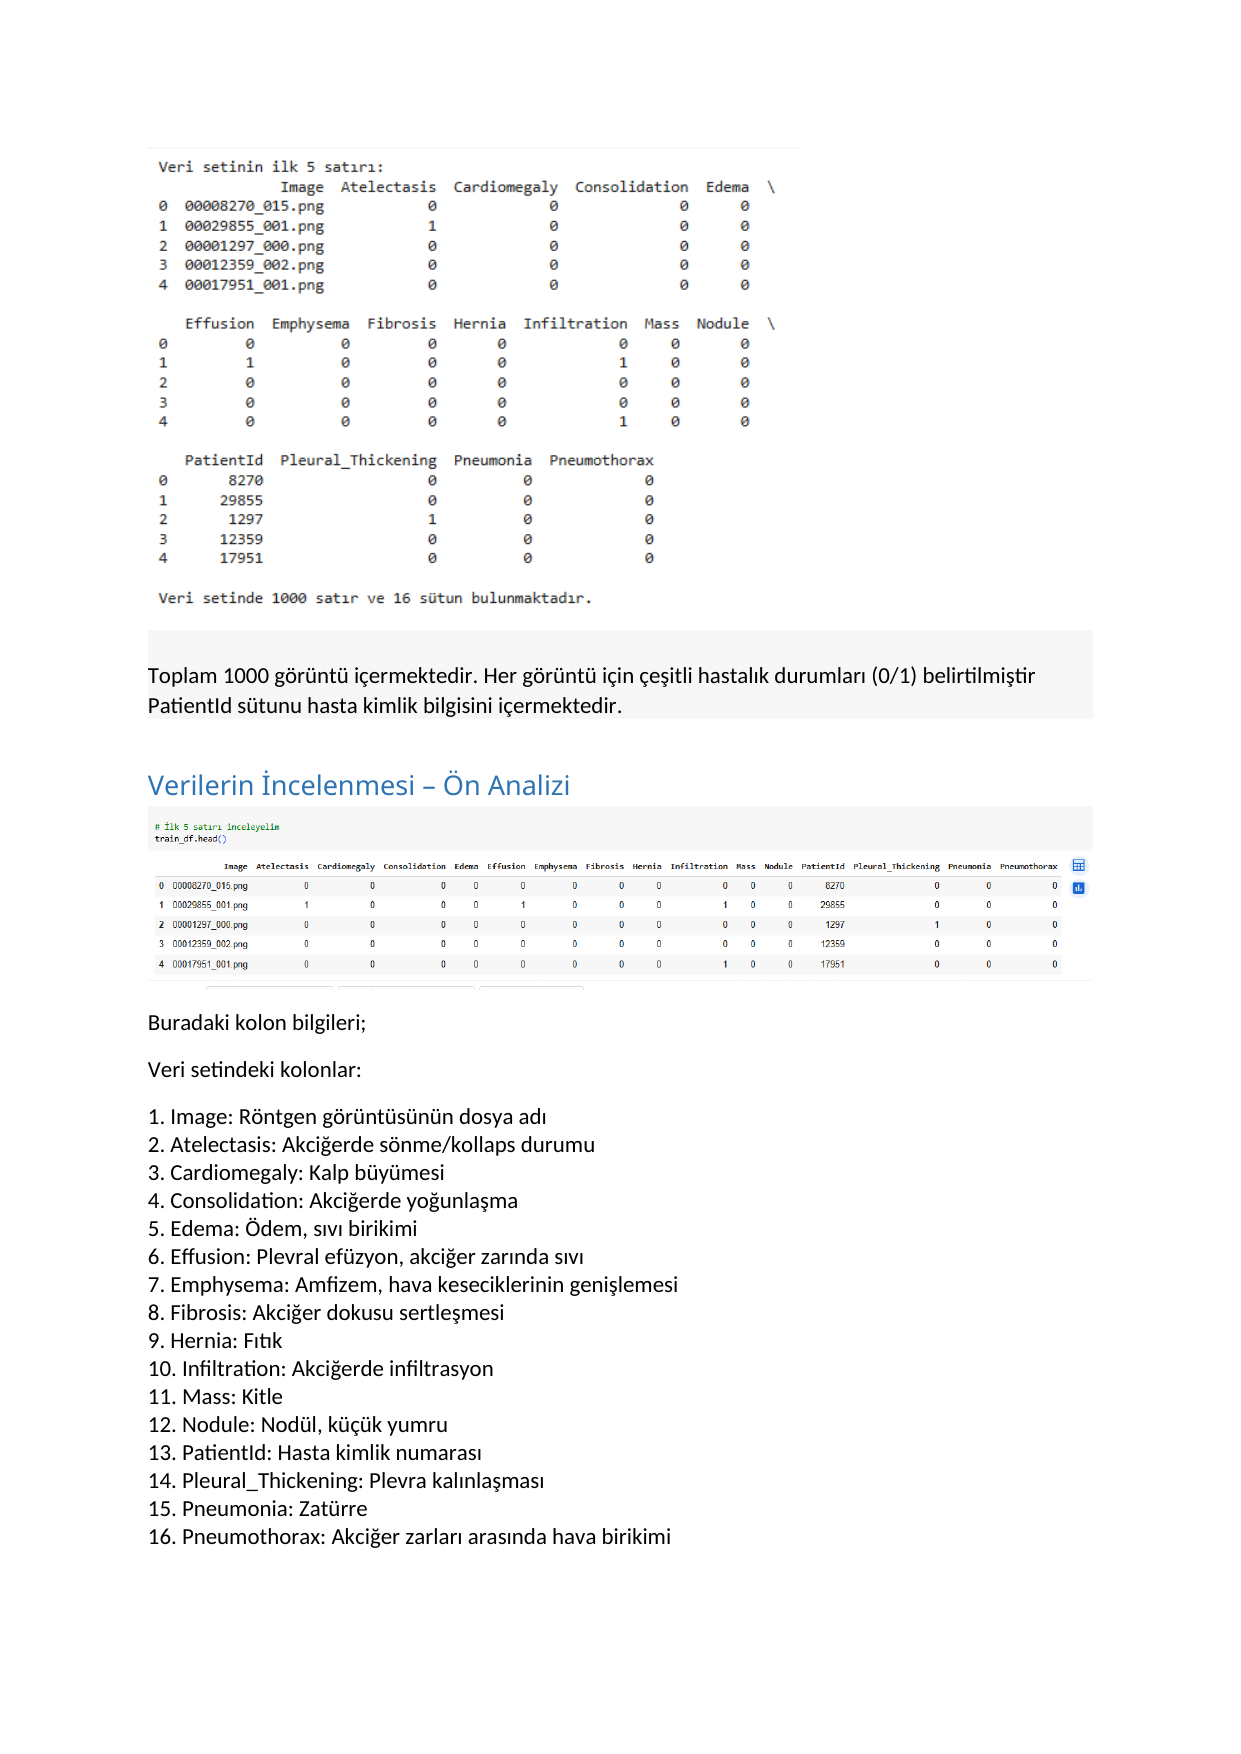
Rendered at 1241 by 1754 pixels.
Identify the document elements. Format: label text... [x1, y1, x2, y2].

text 14. Pleural_Thickening: Plevra kalınlaşması [148, 1466, 1093, 1494]
text 7. Emphysema: Amfizem, hava keseciklerinin genişlemesi [148, 1270, 1093, 1298]
text 2. Atelectasis: Akciğerde sönme/kollaps durumu [148, 1130, 1093, 1158]
picture [147, 147, 801, 612]
text 12. Nodule: Nodül, küçük yumru [148, 1410, 1093, 1438]
picture [147, 806, 1093, 990]
text Veri setindeki kolonlar: [148, 1055, 1093, 1083]
text 11. Mass: Kitle [148, 1382, 1093, 1410]
text 8. Fibrosis: Akciğer dokusu sertleşmesi [148, 1298, 1093, 1326]
text 6. Effusion: Plevral efüzyon, akciğer zarında sıvı [148, 1242, 1093, 1270]
text 5. Edema: Ödem, sıvı birikimi [148, 1214, 1093, 1242]
text 16. Pneumothorax: Akciğer zarları arasında hava birikimi [148, 1522, 1093, 1550]
text Toplam 1000 görüntü içermektedir. Her görüntü için çeşitli hastalık durumları (0/1) belirtilmiştir [148, 660, 1093, 690]
text 13. PatientId: Hasta kimlik numarası [148, 1438, 1093, 1466]
text Buradaki kolon bilgileri; [148, 1008, 1093, 1036]
subtitle Verilerin İncelenmesi – Ön Analizi [148, 766, 1093, 803]
text 9. Hernia: Fıtık [148, 1326, 1093, 1354]
text 15. Pneumonia: Zatürre [148, 1494, 1093, 1522]
text 10. Infiltration: Akciğerde infiltrasyon [148, 1354, 1093, 1382]
text PatientId sütunu hasta kimlik bilgisini içermektedir. [148, 690, 1093, 719]
text 4. Consolidation: Akciğerde yoğunlaşma [148, 1186, 1093, 1214]
text 3. Cardiomegaly: Kalp büyümesi [148, 1158, 1093, 1186]
text 1. Image: Röntgen görüntüsünün dosya adı [148, 1102, 1093, 1130]
